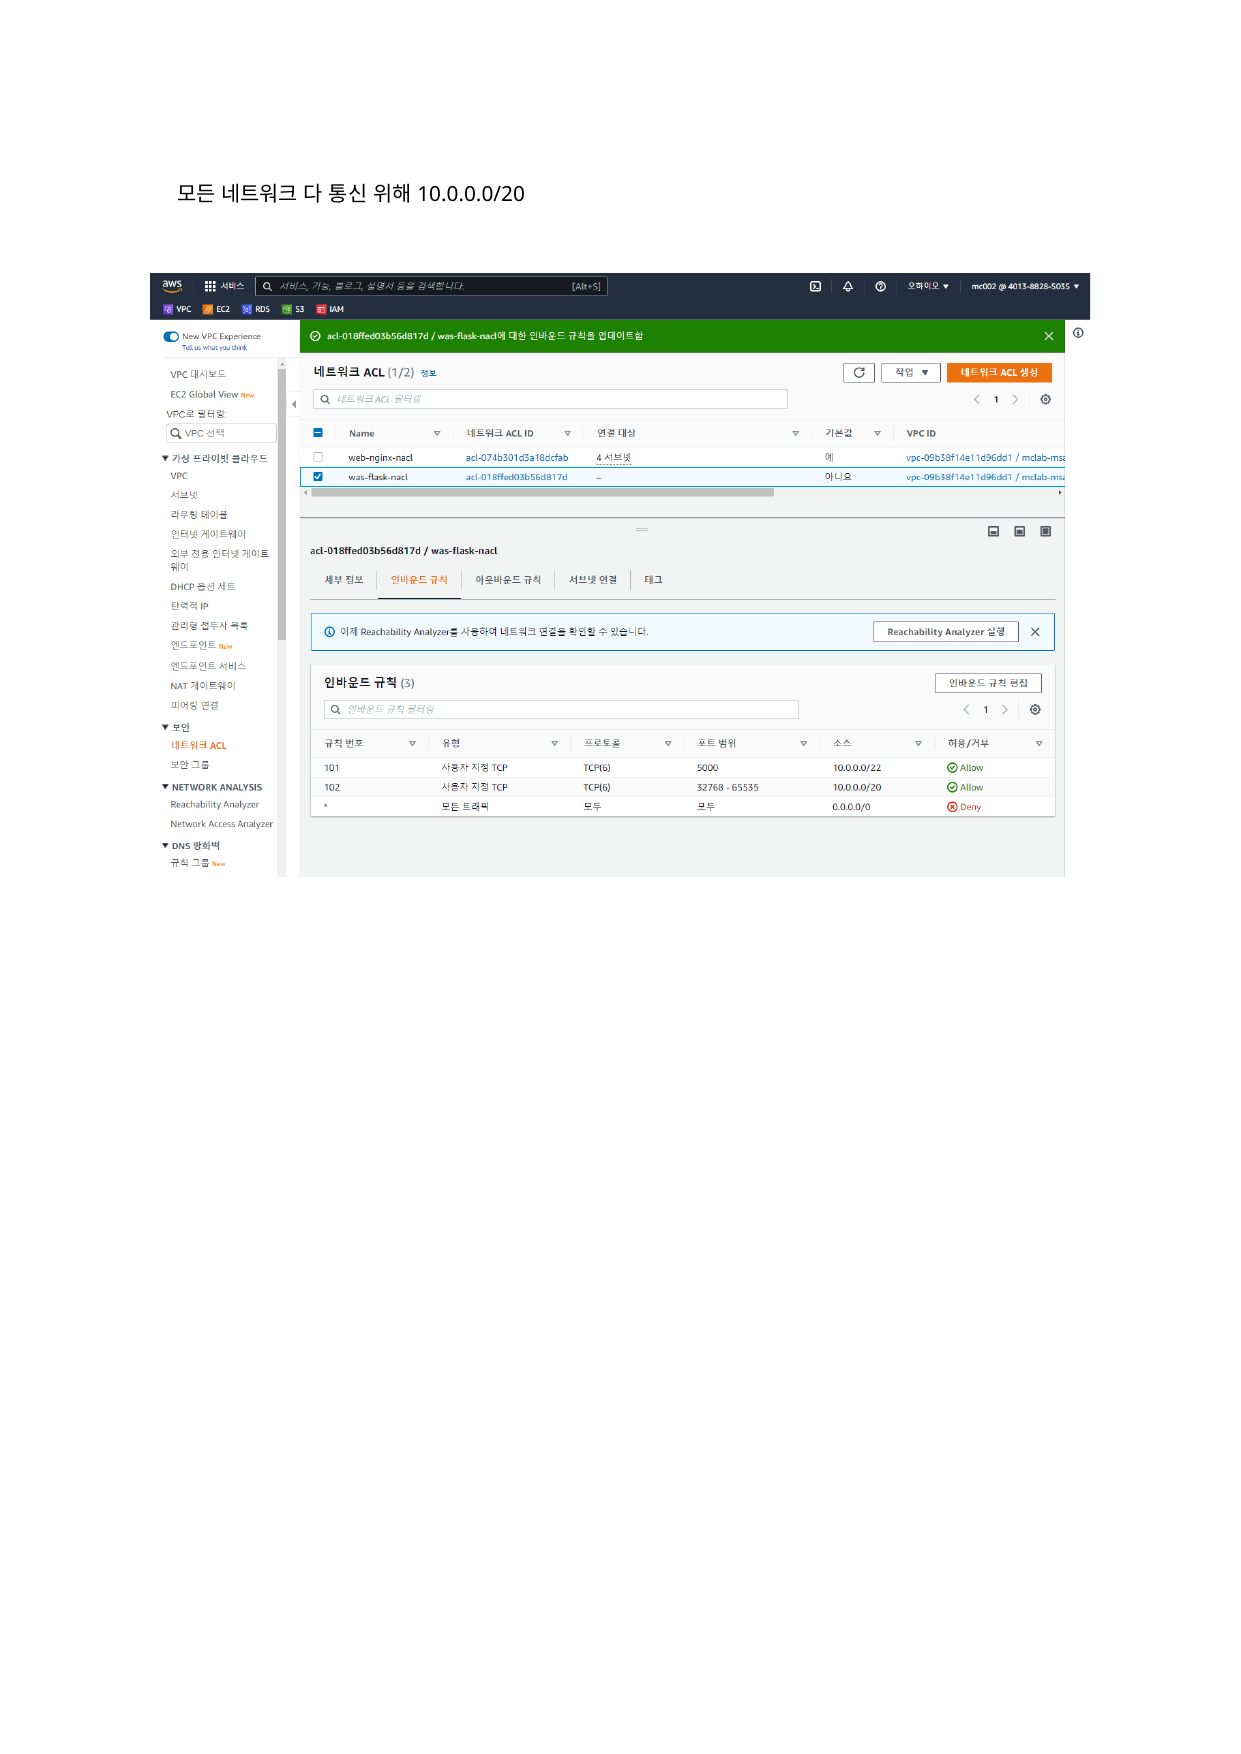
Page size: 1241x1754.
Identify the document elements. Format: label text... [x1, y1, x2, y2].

text 모든 네트워크 다 통신 위해 10.0.0.0/20 [150, 177, 1090, 207]
picture [150, 273, 1091, 877]
